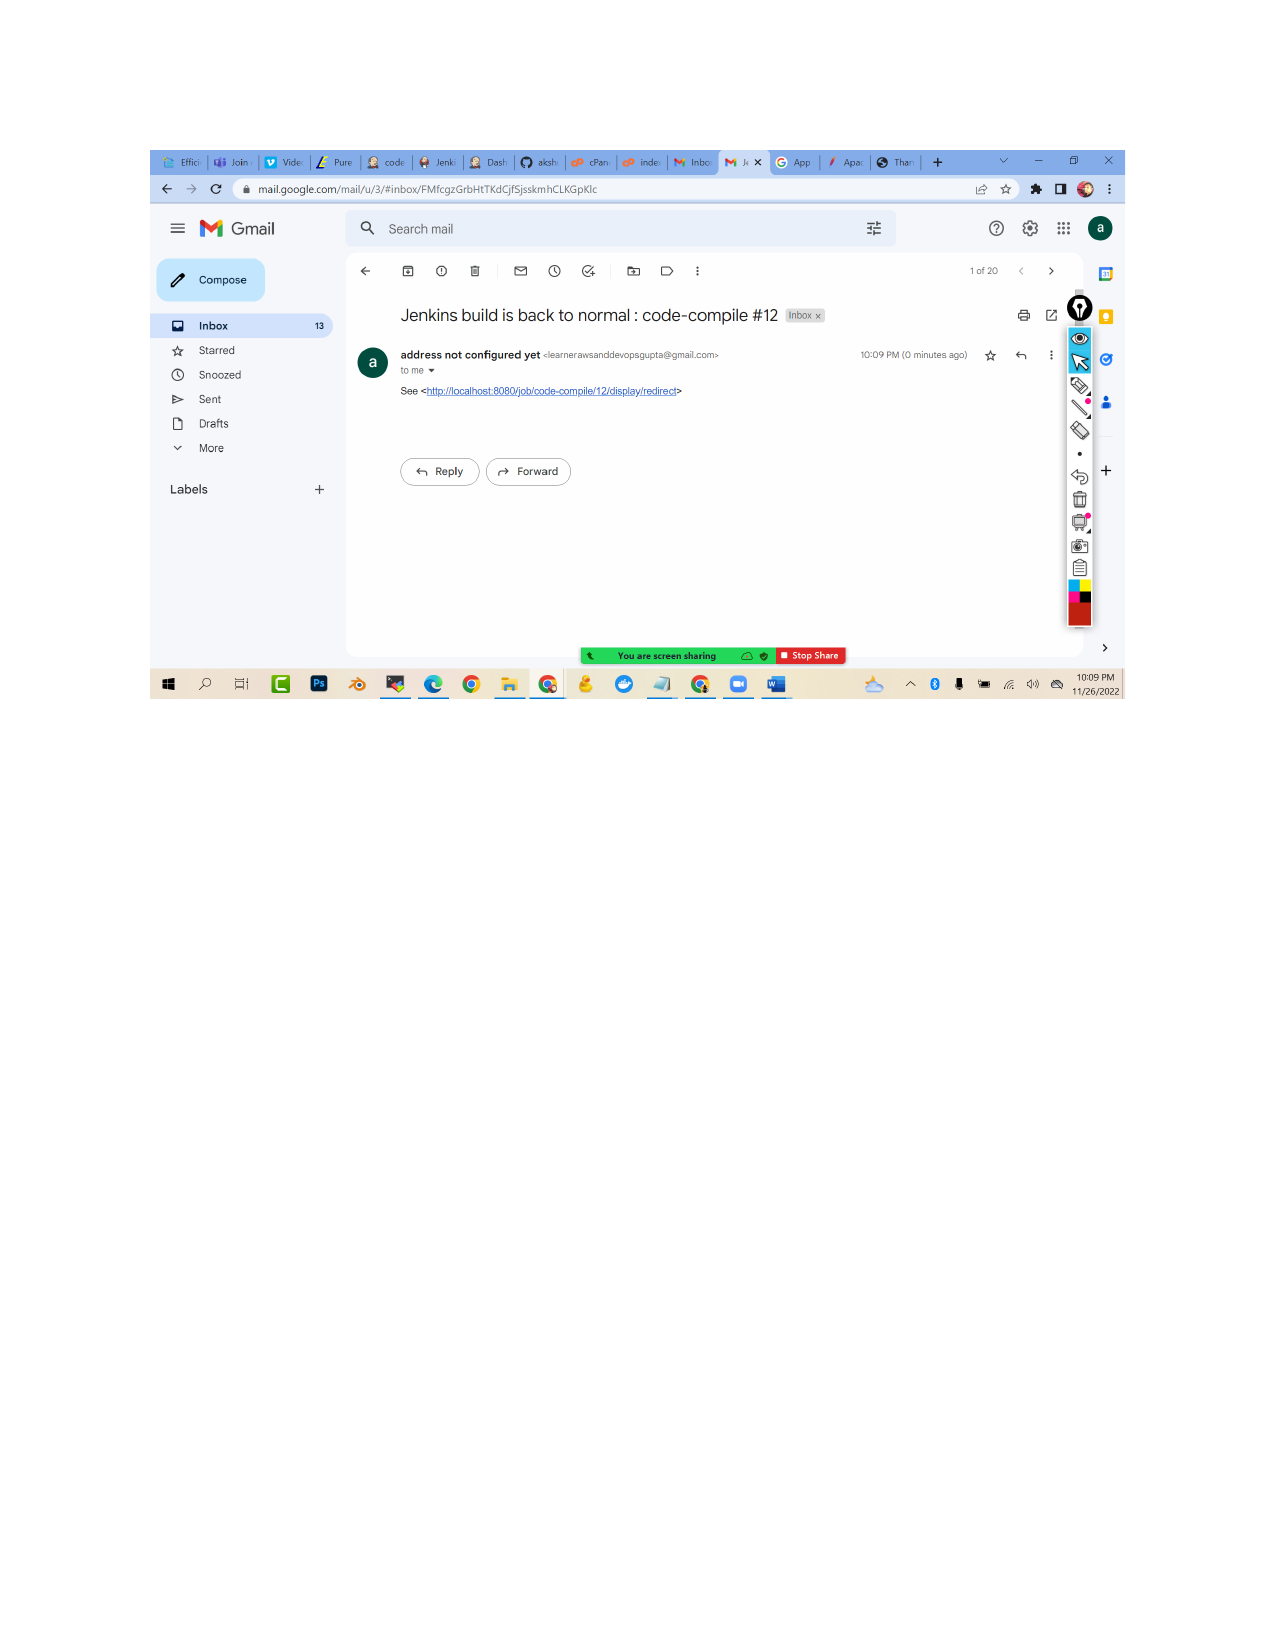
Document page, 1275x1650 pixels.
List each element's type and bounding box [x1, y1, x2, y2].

picture [150, 150, 1125, 699]
